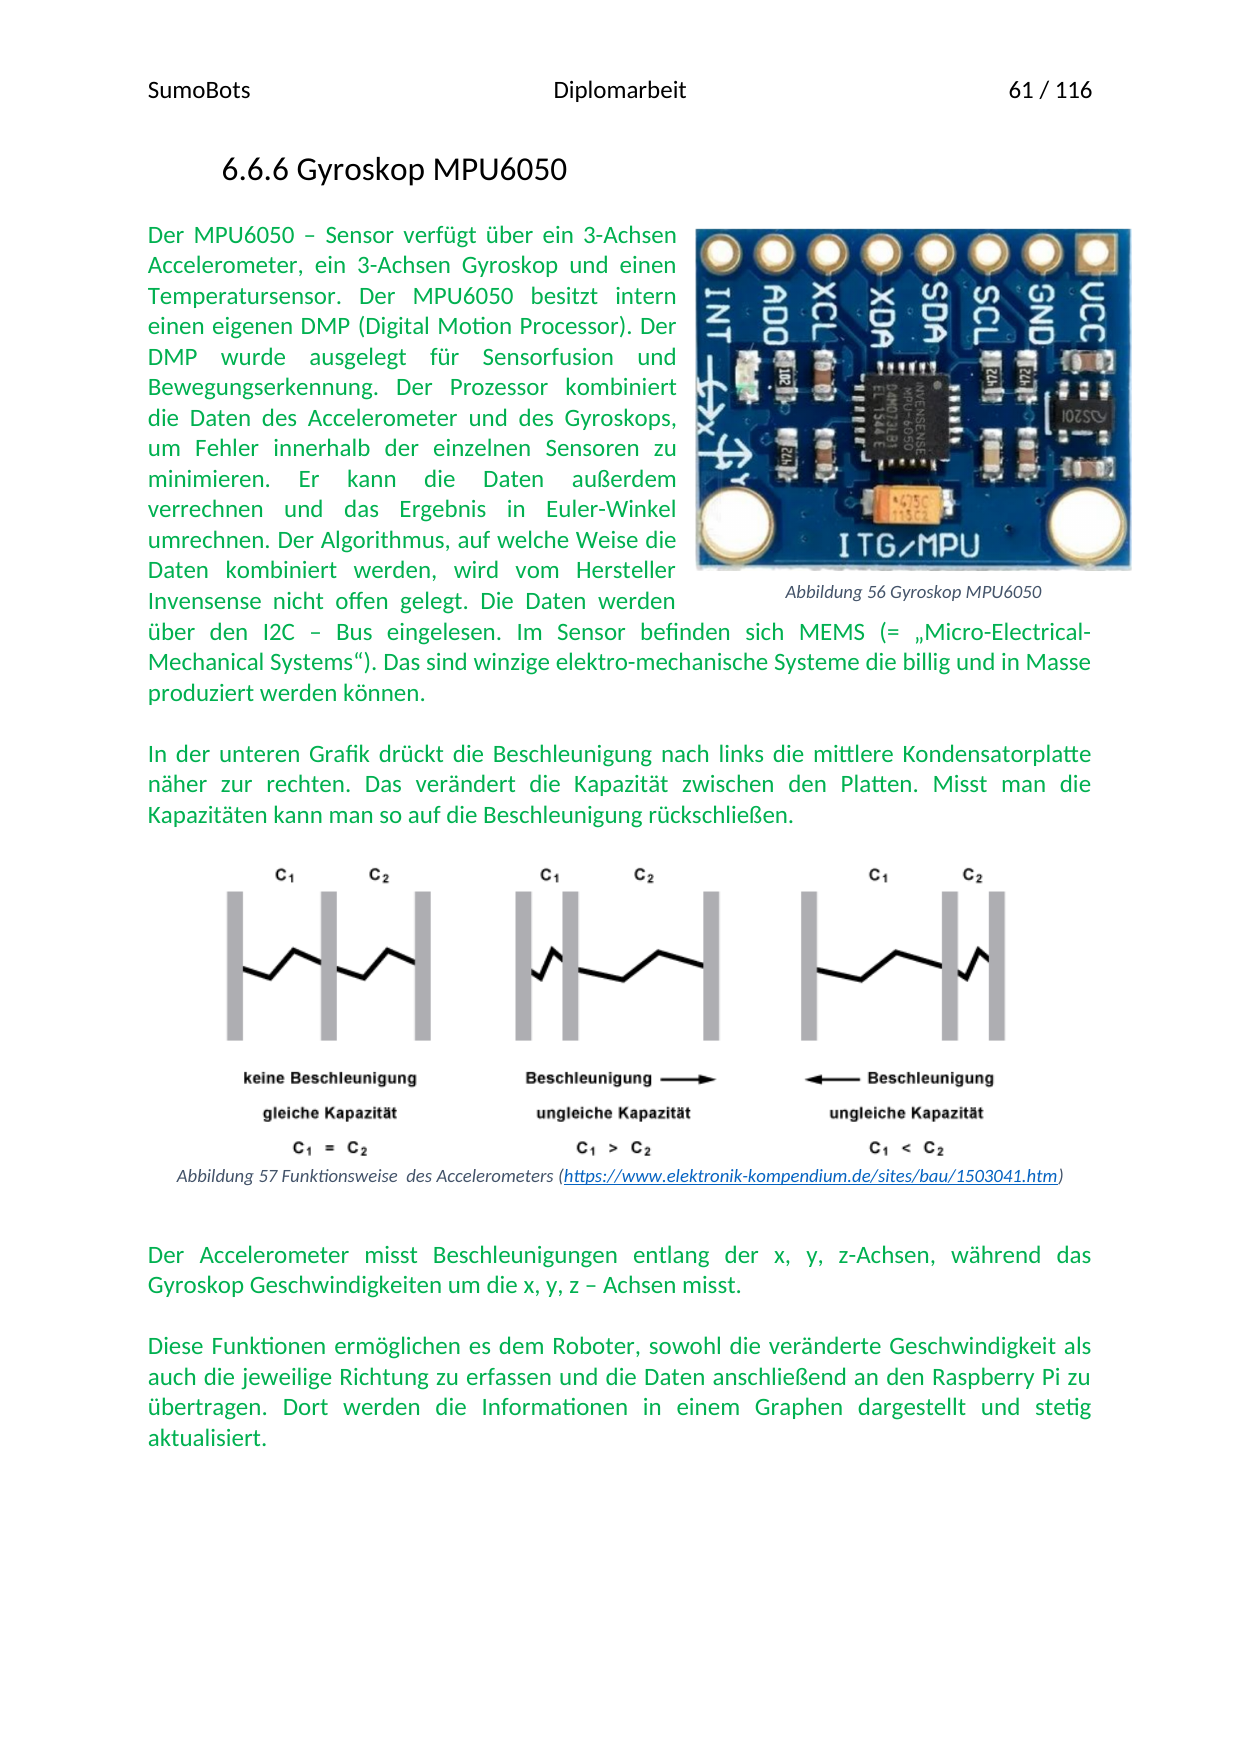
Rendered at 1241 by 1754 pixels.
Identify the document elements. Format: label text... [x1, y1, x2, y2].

picture [696, 229, 1131, 571]
text Der Accelerometer misst Beschleunigungen entlang der x, y, z-Achsen, während das Gyroskop Geschwindigkeiten um die x, y, z – Achsen misst. [148, 1239, 1093, 1300]
subtitle Gyroskop MPU6050 [221, 148, 1093, 188]
picture [204, 859, 1036, 1165]
text In der unteren Grafik drückt die Beschleunigung nach links die mittlere Kondensatorplatte näher zur rechten. Das verändert die Kapazität zwischen den Platten. Misst man die Kapazitäten kann man so auf die Beschleunigung rückschließen. [148, 738, 1093, 829]
text Diese Funktionen ermöglichen es dem Roboter, sowohl die veränderte Geschwindigkeit als auch die jeweilige Richtung zu erfassen und die Daten anschließend an den Raspberry Pi zu übertragen. Dort werden die Informationen in einem Graphen dargestellt und stetig aktualisiert. [148, 1330, 1093, 1452]
